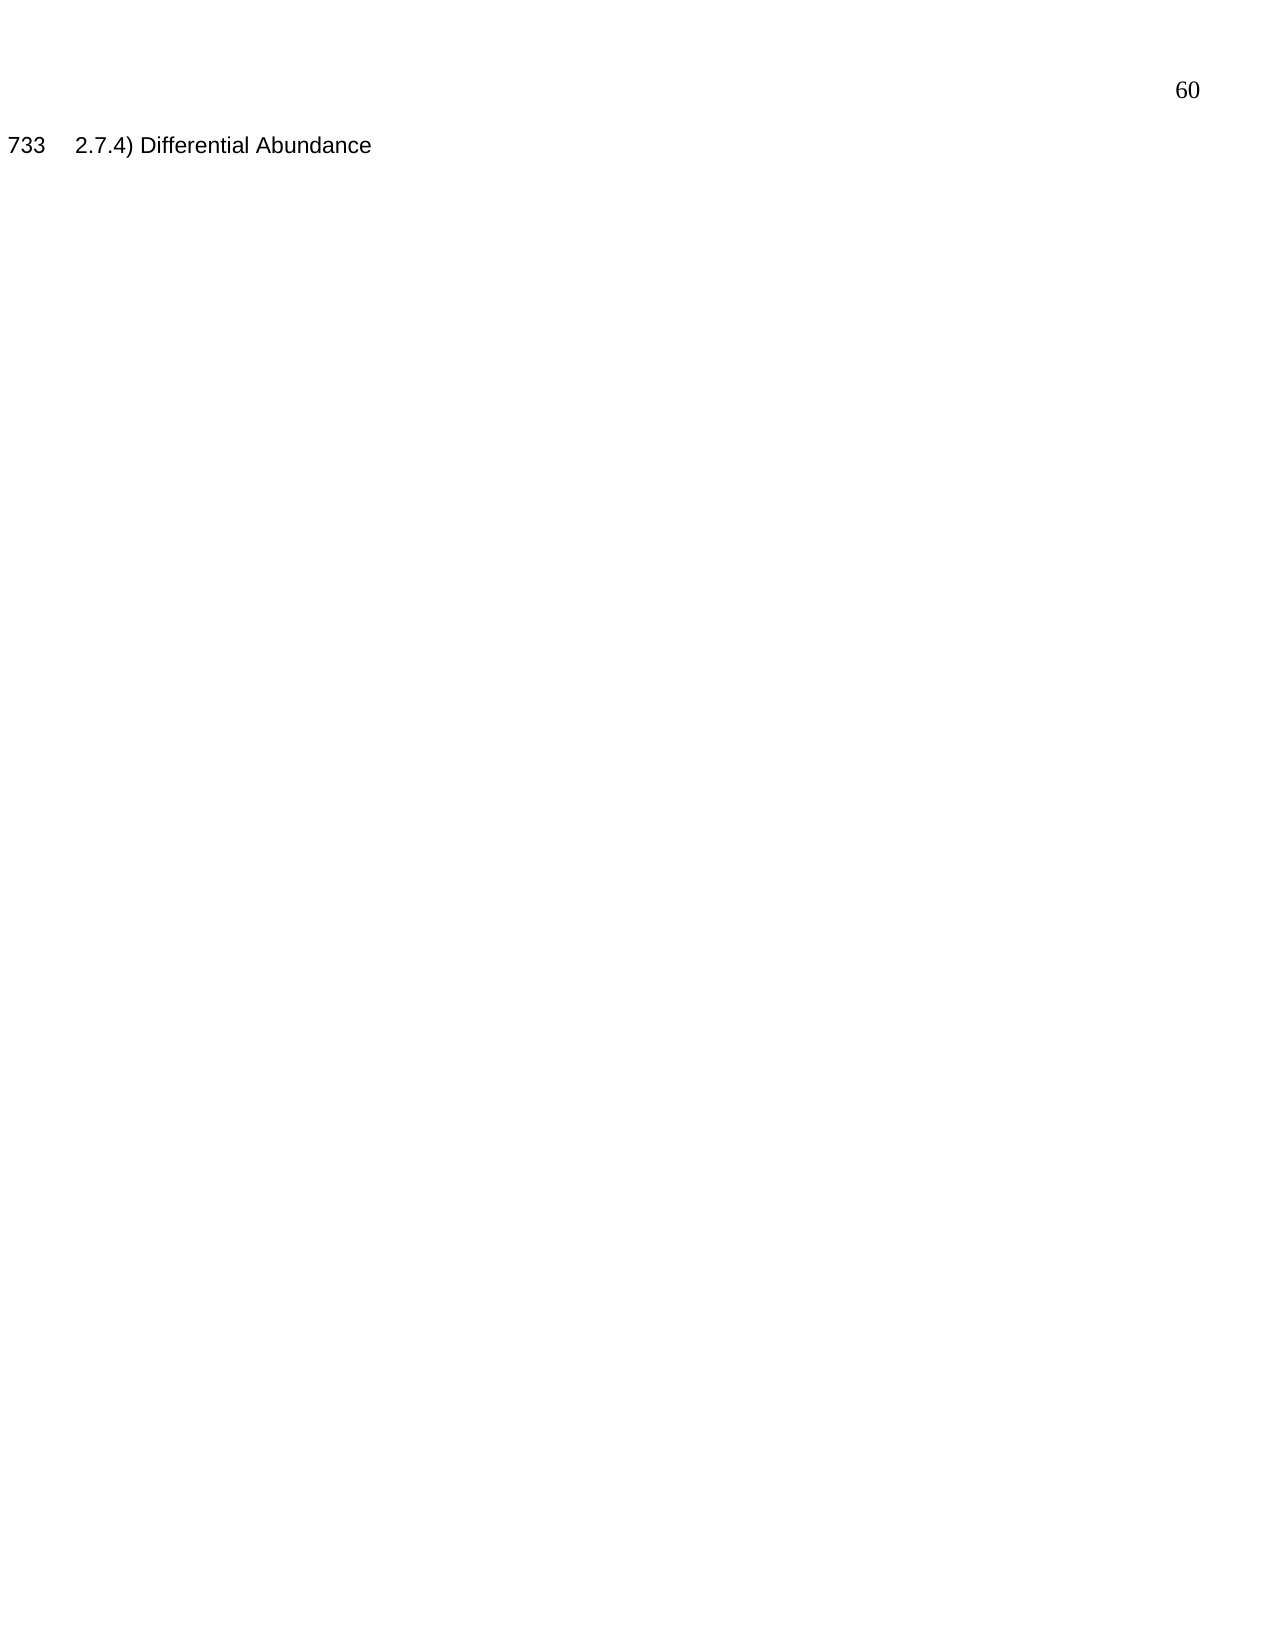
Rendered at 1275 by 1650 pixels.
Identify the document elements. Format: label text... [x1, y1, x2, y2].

text 2.7.4) Differential Abundance [75, 132, 1200, 159]
